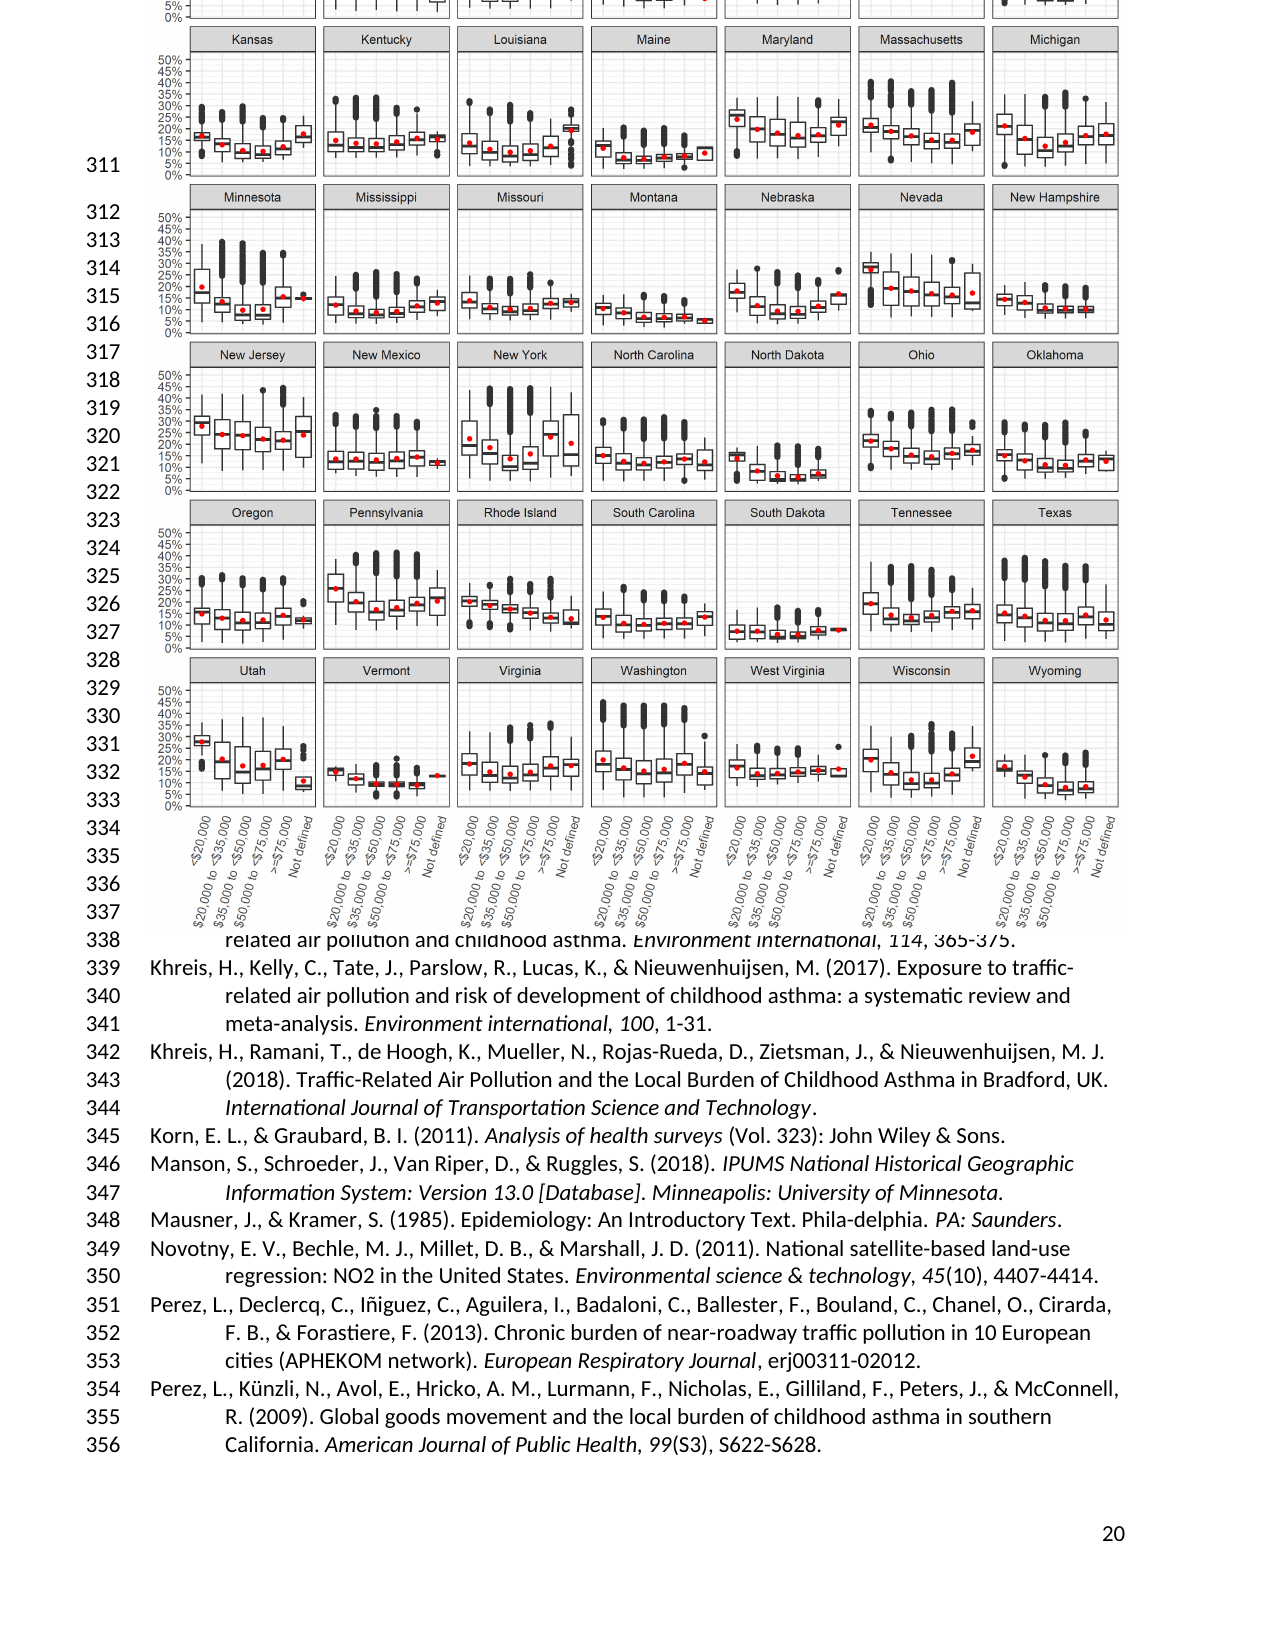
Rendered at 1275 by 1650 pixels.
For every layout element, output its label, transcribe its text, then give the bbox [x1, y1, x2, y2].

text Khreis, H., de Hoogh, K., & Nieuwenhuijsen, M. J. (2018). Full-chain health impact assessment of traffic-related air pollution and childhood asthma. Environment international, 114, 365-375. [150, 935, 1125, 953]
text Novotny, E. V., Bechle, M. J., Millet, D. B., & Marshall, J. D. (2011). National satellite-based land-use regression: NO2 in the United States. Environmental science & technology, 45(10), 4407-4414. [150, 1234, 1125, 1290]
text Perez, L., Declercq, C., Iñiguez, C., Aguilera, I., Badaloni, C., Ballester, F., Bouland, C., Chanel, O., Cirarda, F. B., & Forastiere, F. (2013). Chronic burden of near-roadway traffic pollution in 10 European cities (APHEKOM network). European Respiratory Journal, erj00311-02012. [150, 1290, 1125, 1374]
text Perez, L., Künzli, N., Avol, E., Hricko, A. M., Lurmann, F., Nicholas, E., Gilliland, F., Peters, J., & McConnell, R. (2009). Global goods movement and the local burden of childhood asthma in southern California. American Journal of Public Health, 99(S3), S622-S628. [150, 1374, 1125, 1458]
text Korn, E. L., & Graubard, B. I. (2011). Analysis of health surveys (Vol. 323): John Wiley & Sons. [150, 1122, 1125, 1149]
text Mausner, J., & Kramer, S. (1985). Epidemiology: An Introductory Text. Phila-delphia. PA: Saunders. [150, 1206, 1125, 1234]
text Manson, S., Schroeder, J., Van Riper, D., & Ruggles, S. (2018). IPUMS National Historical Geographic Information System: Version 13.0 [Database]. Minneapolis: University of Minnesota. [150, 1149, 1125, 1206]
picture [150, 0, 1126, 935]
text Khreis, H., Ramani, T., de Hoogh, K., Mueller, N., Rojas-Rueda, D., Zietsman, J., & Nieuwenhuijsen, M. J. (2018). Traffic-Related Air Pollution and the Local Burden of Childhood Asthma in Bradford, UK. International Journal of Transportation Science and Technology. [150, 1037, 1125, 1122]
text Khreis, H., Kelly, C., Tate, J., Parslow, R., Lucas, K., & Nieuwenhuijsen, M. (2017). Exposure to traffic-related air pollution and risk of development of childhood asthma: a systematic review and meta-analysis. Environment international, 100, 1-31. [150, 953, 1125, 1037]
